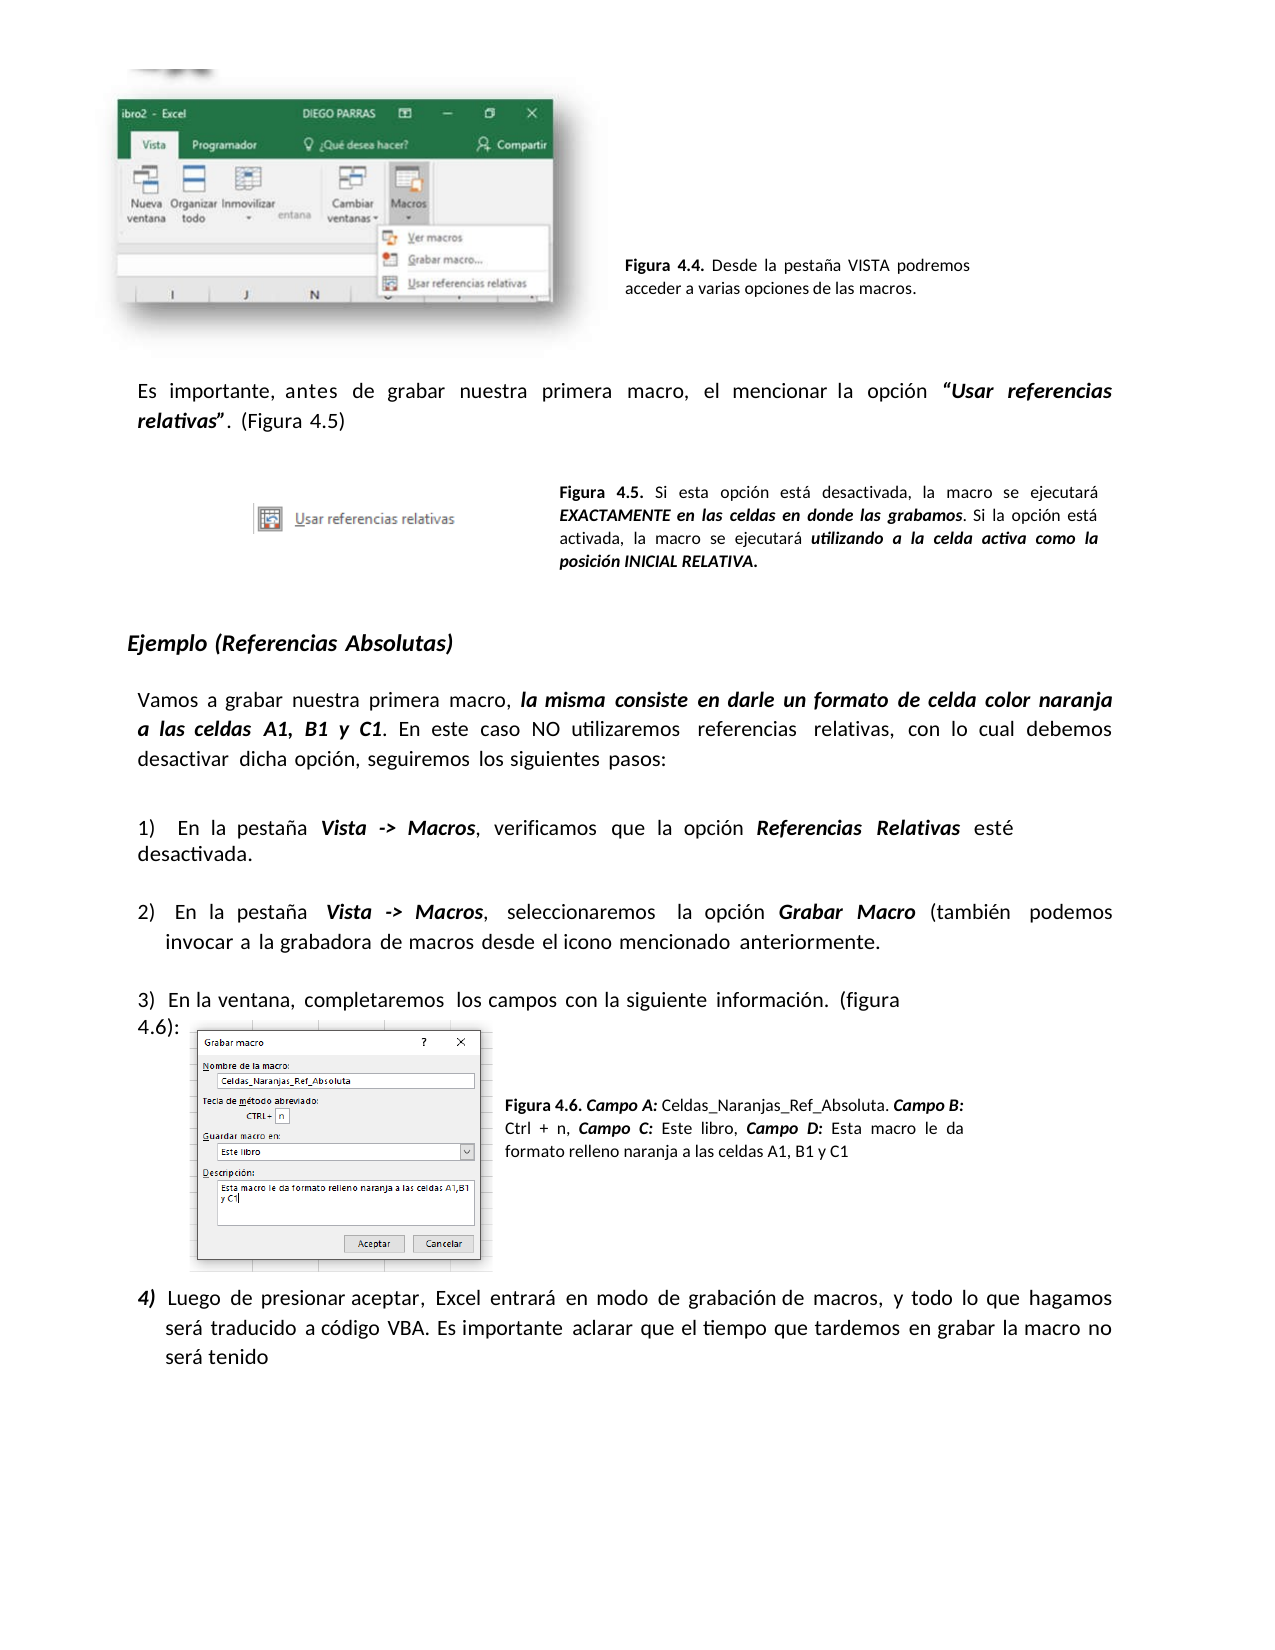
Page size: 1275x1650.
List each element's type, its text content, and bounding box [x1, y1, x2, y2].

picture [87, 69, 614, 363]
text Ctrl + n, Campo C: Este libro, Campo D: Esta macro le da formato relleno naranja a las celdas A1, B1 y C1 [505, 1117, 964, 1162]
text 4) Luego de presionar aceptar, Excel entrará en modo de grabación de macros, y todo lo que hagamos será traducido a código VBA. Es importante aclarar que el tiempo que tardemos en grabar la macro no será tenido [137, 1284, 1113, 1370]
text 3) En la ventana, completaremos los campos con la siguiente información. (figura 4.6): [137, 986, 901, 1040]
picture [189, 1020, 493, 1272]
picture [253, 503, 467, 534]
text 1) En la pestaña Vista -> Macros, verificamos que la opción Referencias Relativas esté desactivada. [137, 814, 1014, 867]
text 2) En la pestaña Vista -> Macros, seleccionaremos la opción Grabar Macro (también podemos invocar a la grabadora de macros desde el icono mencionado anteriormente. [137, 898, 1112, 954]
text Es importante, antes de grabar nuestra primera macro, el mencionar la opción “Usar referencias relativas”. (Figura 4.5) [137, 378, 1113, 434]
text Ejemplo (Referencias Absolutas) [127, 628, 1121, 657]
text Figura 4.5. Si esta opción está desactivada, la macro se ejecutará EXACTAMENTE en las celdas en donde las grabamos. Si la opción está activada, la macro se ejecutará utilizando a la celda activa como la posición INICIAL RELATIVA. [559, 481, 1098, 572]
text Vamos a grabar nuestra primera macro, la misma consiste en darle un formato de celda color naranja a las celdas A1, B1 y C1. En este caso NO utilizaremos referencias relativas, con lo cual debemos desactivar dicha opción, seguiremos los siguientes pasos: [137, 686, 1113, 771]
text Figura 4.4. Desde la pestaña VISTA podremos acceder a varias opciones de las macros. [625, 254, 970, 299]
